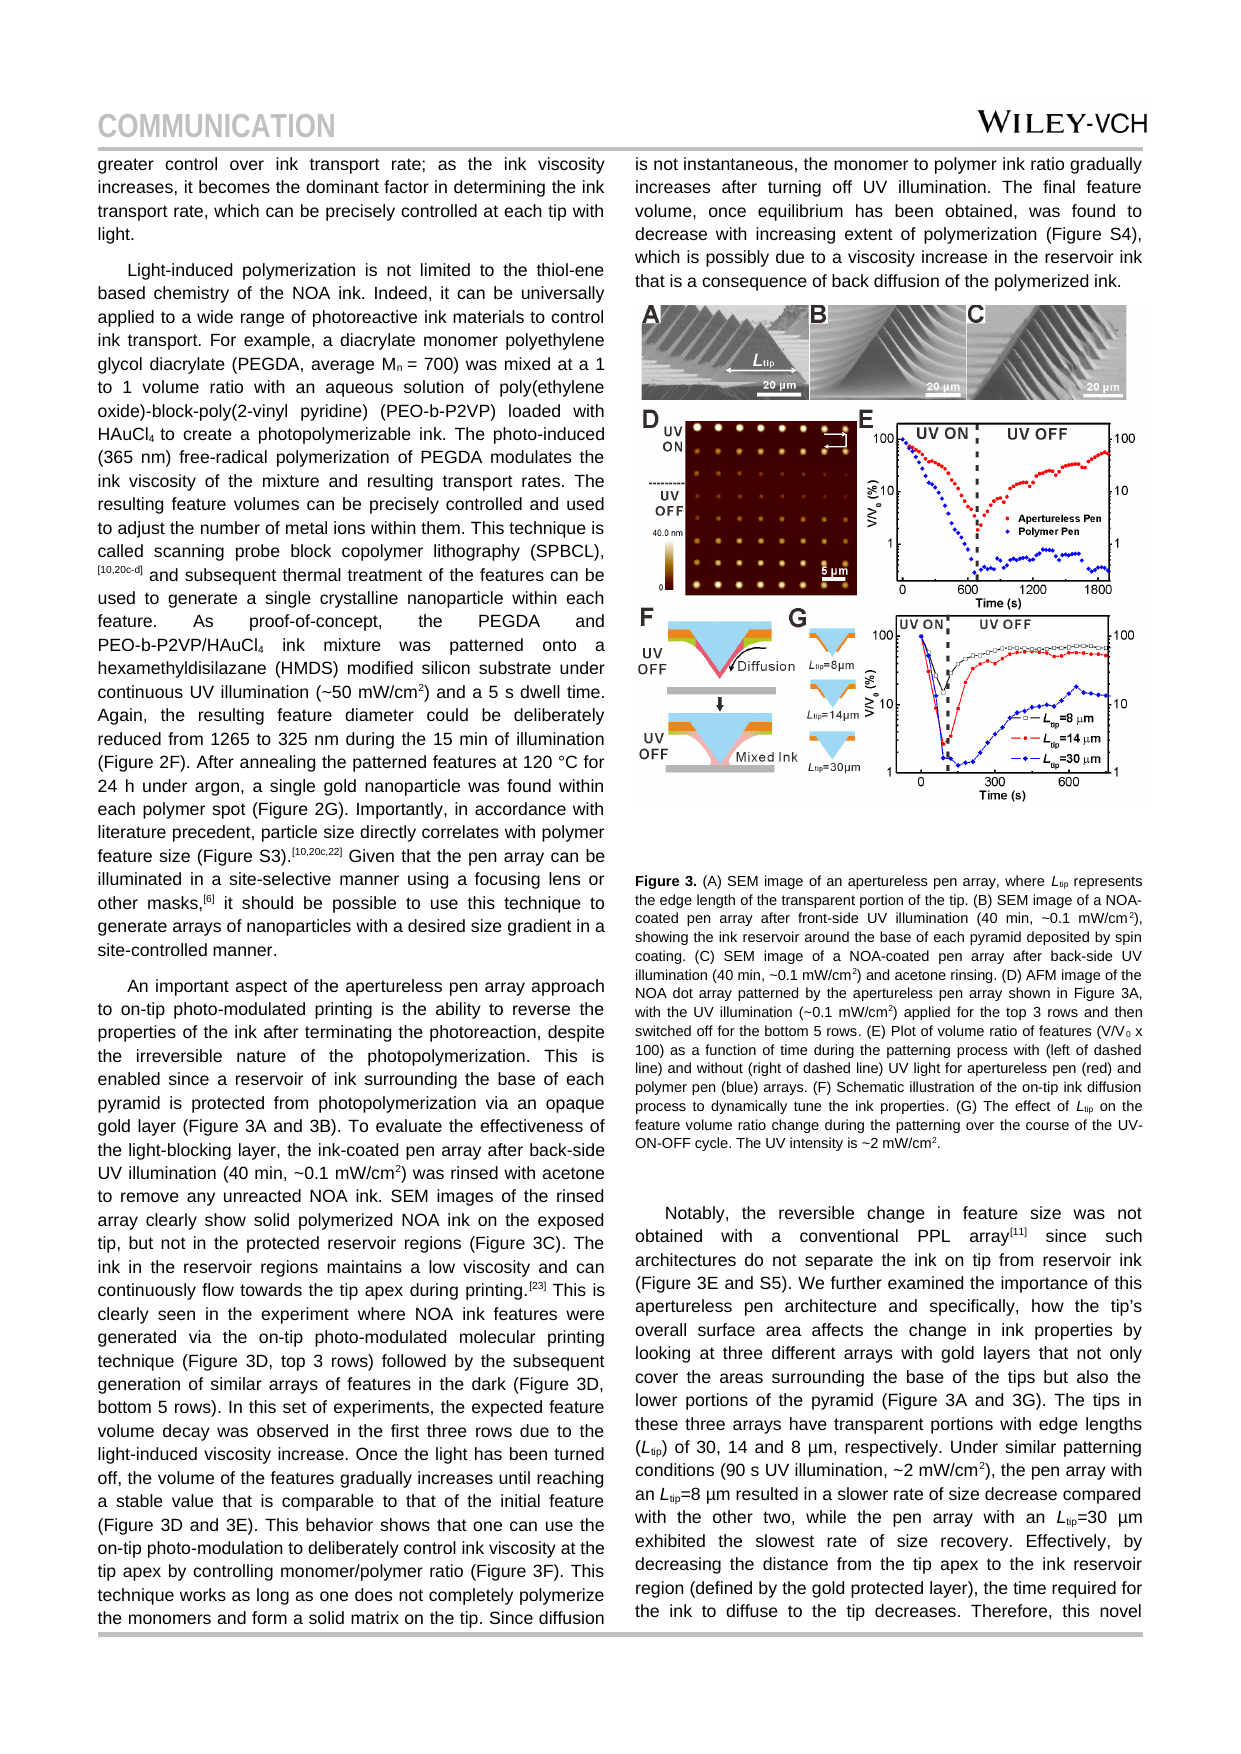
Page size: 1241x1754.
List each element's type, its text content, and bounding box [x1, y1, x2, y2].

text Light-induced polymerization is not limited to the thiol-ene based chemistry of the NOA ink. Indeed, it can be universally applied to a wide range of photoreactive ink materials to control ink transport. For example, a diacrylate monomer polyethylene glycol diacrylate (PEGDA, average Mn = 700) was mixed at a 1 to 1 volume ratio with an aqueous solution of poly(ethylene oxide)-block-poly(2-vinyl pyridine) (PEO-b-P2VP) loaded with HAuCl4 to create a photopolymerizable ink. The photo-induced (365 nm) free-radical polymerization of PEGDA modulates the ink viscosity of the mixture and resulting transport rates. The resulting feature volumes can be precisely controlled and used to adjust the number of metal ions within them. This technique is called scanning probe block copolymer lithography (SPBCL),[10,20c-d] and subsequent thermal treatment of the features can be used to generate a single crystalline nanoparticle within each feature. As proof-of-concept, the PEGDA and PEO-b-P2VP/HAuCl4 ink mixture was patterned onto a hexamethyldisilazane (HMDS) modified silicon substrate under continuous UV illumination (~50 mW/cm2) and a 5 s dwell time. Again, the resulting feature diameter could be deliberately reduced from 1265 to 325 nm during the 15 min of illumination (Figure 2F). After annealing the patterned features at 120 °C for 24 h under argon, a single gold nanoparticle was found within each polymer spot (Figure 2G). Importantly, in accordance with literature precedent, particle size directly correlates with polymer feature size (Figure S3).[10,20c,22] Given that the pen array can be illuminated in a site-selective manner using a focusing lens or other masks,[6] it should be possible to use this technique to generate arrays of nanoparticles with a desired size gradient in a site-controlled manner. [97, 258, 605, 961]
picture [638, 305, 1150, 807]
text An important aspect of the apertureless pen array approach to on-tip photo-modulated printing is the ability to reverse the properties of the ink after terminating the photoreaction, despite the irreversible nature of the photopolymerization. This is enabled since a reservoir of ink surrounding the base of each pyramid is protected from photopolymerization via an opaque gold layer (Figure 3A and 3B). To evaluate the effectiveness of the light-blocking layer, the ink-coated pen array after back-side UV illumination (40 min, ~0.1 mW/cm2) was rinsed with acetone to remove any unreacted NOA ink. SEM images of the rinsed array clearly show solid polymerized NOA ink on the exposed tip, but not in the protected reservoir regions (Figure 3C). The ink in the reservoir regions maintains a low viscosity and can continuously flow towards the tip apex during printing.[23] This is clearly seen in the experiment where NOA ink features were generated via the on-tip photo-modulated molecular printing technique (Figure 3D, top 3 rows) followed by the subsequent generation of similar arrays of features in the dark (Figure 3D, bottom 5 rows). In this set of experiments, the expected feature volume decay was observed in the first three rows due to the light-induced viscosity increase. Once the light has been turned off, the volume of the features gradually increases until reaching a stable value that is comparable to that of the initial feature (Figure 3D and 3E). This behavior shows that one can use the on-tip photo-modulation to deliberately control ink viscosity at the tip apex by controlling monomer/polymer ratio (Figure 3F). This technique works as long as one does not completely polymerize the monomers and form a solid matrix on the tip. Since diffusion is not instantaneous, the monomer to polymer ink ratio gradually increases after turning off UV illumination. The final feature volume, once equilibrium has been obtained, was found to decrease with increasing extent of polymerization (Figure S4), which is possibly due to a viscosity increase in the reservoir ink that is a consequence of back diffusion of the polymerized ink. [97, 973, 605, 1629]
